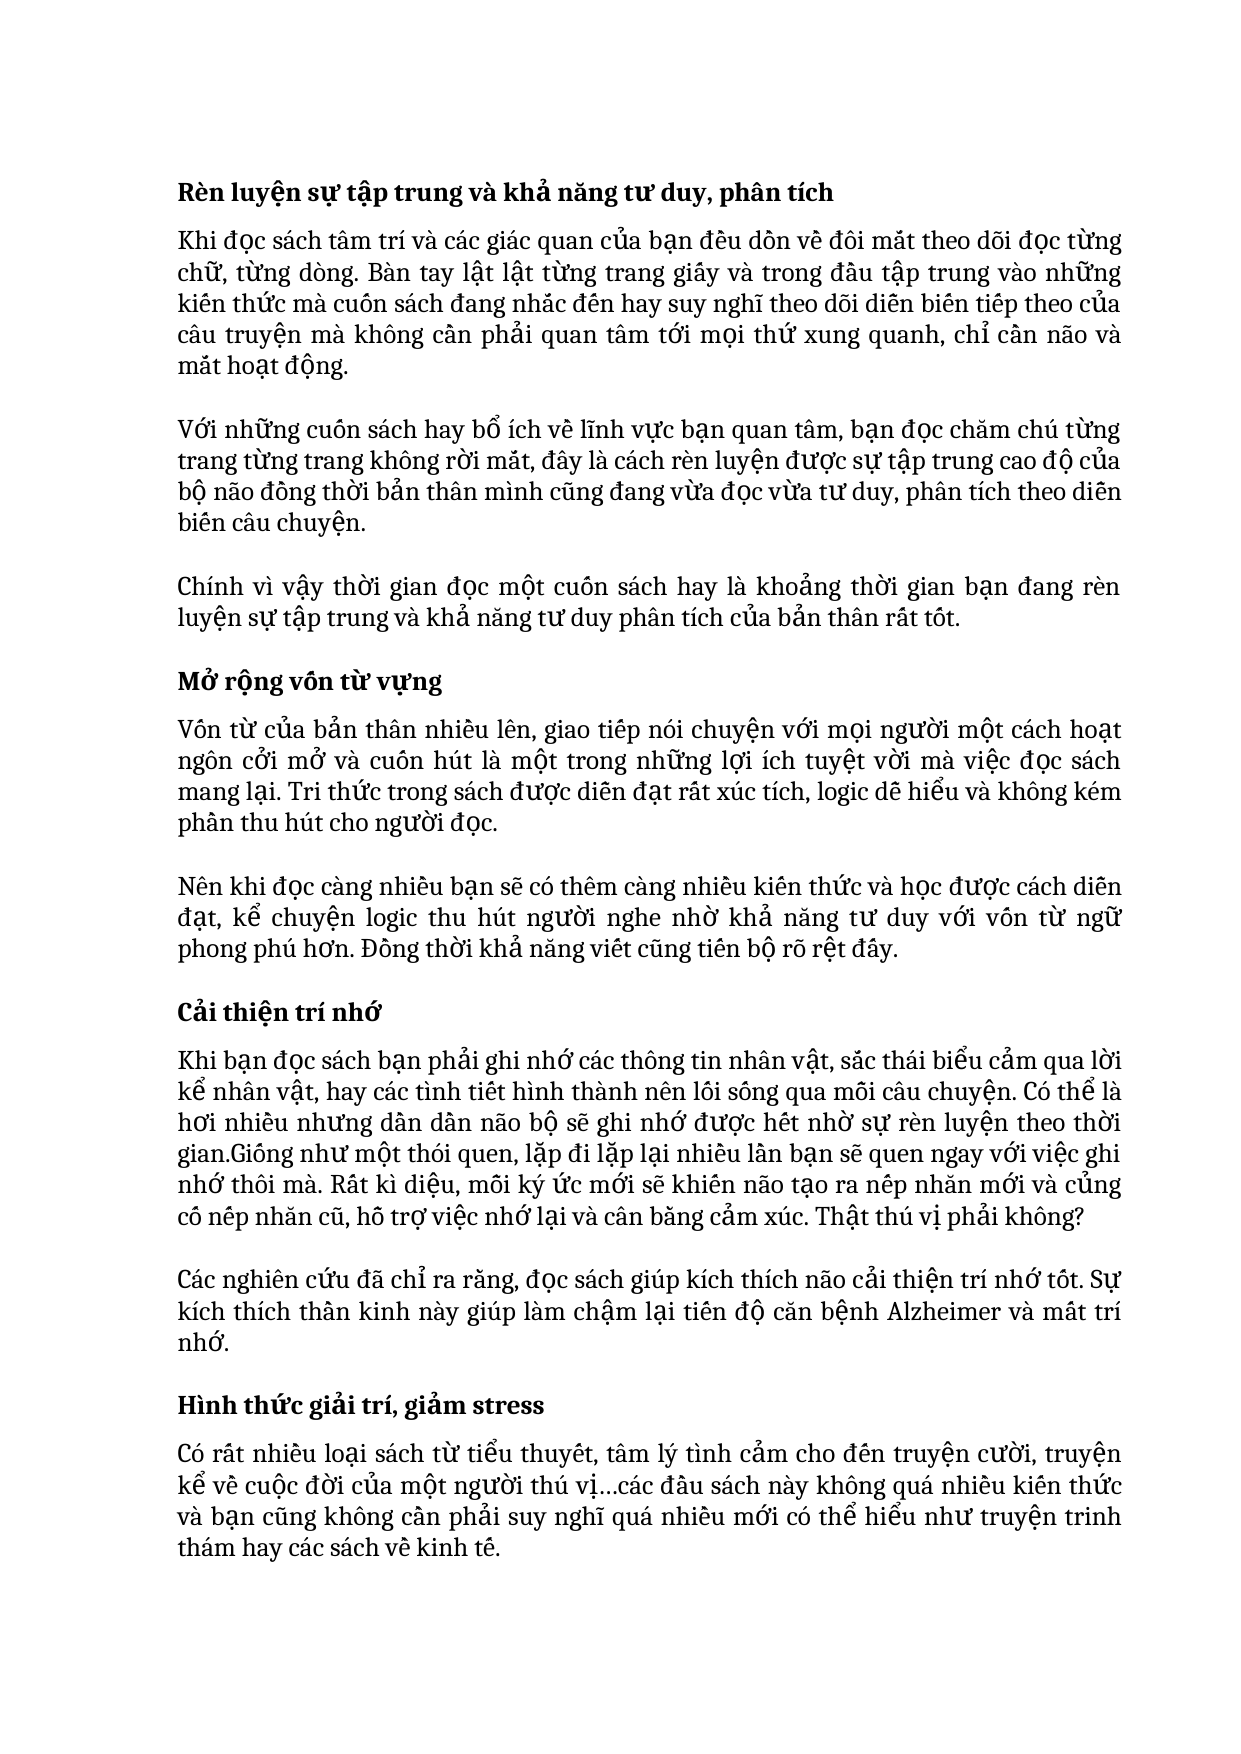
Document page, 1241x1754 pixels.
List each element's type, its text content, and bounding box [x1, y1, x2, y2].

subtitle Mở rộng vốn từ vựng [177, 666, 1122, 697]
subtitle Cải thiện trí nhớ [177, 997, 1122, 1028]
subtitle Rèn luyện sự tập trung và khả năng tư duy, phân tích [177, 177, 1122, 208]
text Khi bạn đọc sách bạn phải ghi nhớ các thông tin nhân vật, sắc thái biểu cảm qua lời kể nhân vật, hay các tình tiết hình thành nên lối sống qua mỗi câu chuyện. Có thể là hơi nhiều nhưng dần dần não bộ sẽ ghi nhớ được hết nhờ sự rèn luyện theo thời gian.Giống như một thói quen, lặp đi lặp lại nhiều lần bạn sẽ quen ngay với việc ghi nhớ thôi mà. Rất kì diệu, mỗi ký ức mới sẽ khiến não tạo ra nếp nhăn mới và củng cố nếp nhăn cũ, hỗ trợ việc nhớ lại và cân bằng cảm xúc. Thật thú vị phải không? [177, 1045, 1122, 1232]
text Khi đọc sách tâm trí và các giác quan của bạn đều dồn về đôi mắt theo dõi đọc từng chữ, từng dòng. Bàn tay lật lật từng trang giấy và trong đầu tập trung vào những kiến thức mà cuốn sách đang nhắc đến hay suy nghĩ theo dõi diễn biến tiếp theo của câu truyện mà không cần phải quan tâm tới mọi thứ xung quanh, chỉ cần não và mắt hoạt động. [177, 225, 1122, 381]
text Với những cuốn sách hay bổ ích về lĩnh vực bạn quan tâm, bạn đọc chăm chú từng trang từng trang không rời mắt, đây là cách rèn luyện được sự tập trung cao độ của bộ não đồng thời bản thân mình cũng đang vừa đọc vừa tư duy, phân tích theo diễn biến câu chuyện. [177, 414, 1122, 538]
subtitle Hình thức giải trí, giảm stress [177, 1390, 1122, 1421]
text Nên khi đọc càng nhiều bạn sẽ có thêm càng nhiều kiến thức và học được cách diễn đạt, kể chuyện logic thu hút người nghe nhờ khả năng tư duy với vốn từ ngữ phong phú hơn. Đồng thời khả năng viết cũng tiến bộ rõ rệt đấy. [177, 871, 1122, 964]
text Vốn từ của bản thân nhiều lên, giao tiếp nói chuyện với mọi người một cách hoạt ngôn cởi mở và cuốn hút là một trong những lợi ích tuyệt vời mà việc đọc sách mang lại. Tri thức trong sách được diễn đạt rất xúc tích, logic dễ hiểu và không kém phần thu hút cho người đọc. [177, 714, 1122, 838]
text Các nghiên cứu đã chỉ ra rằng, đọc sách giúp kích thích não cải thiện trí nhớ tốt. Sự kích thích thần kinh này giúp làm chậm lại tiến độ căn bệnh Alzheimer và mất trí nhớ. [177, 1264, 1122, 1358]
text Có rất nhiều loại sách từ tiểu thuyết, tâm lý tình cảm cho đến truyện cười, truyện kể về cuộc đời của một người thú vị…các đầu sách này không quá nhiều kiến thức và bạn cũng không cần phải suy nghĩ quá nhiều mới có thể hiểu như truyện trinh thám hay các sách về kinh tế. [177, 1438, 1122, 1563]
text Chính vì vậy thời gian đọc một cuốn sách hay là khoảng thời gian bạn đang rèn luyện sự tập trung và khả năng tư duy phân tích của bản thân rất tốt. [177, 571, 1122, 633]
